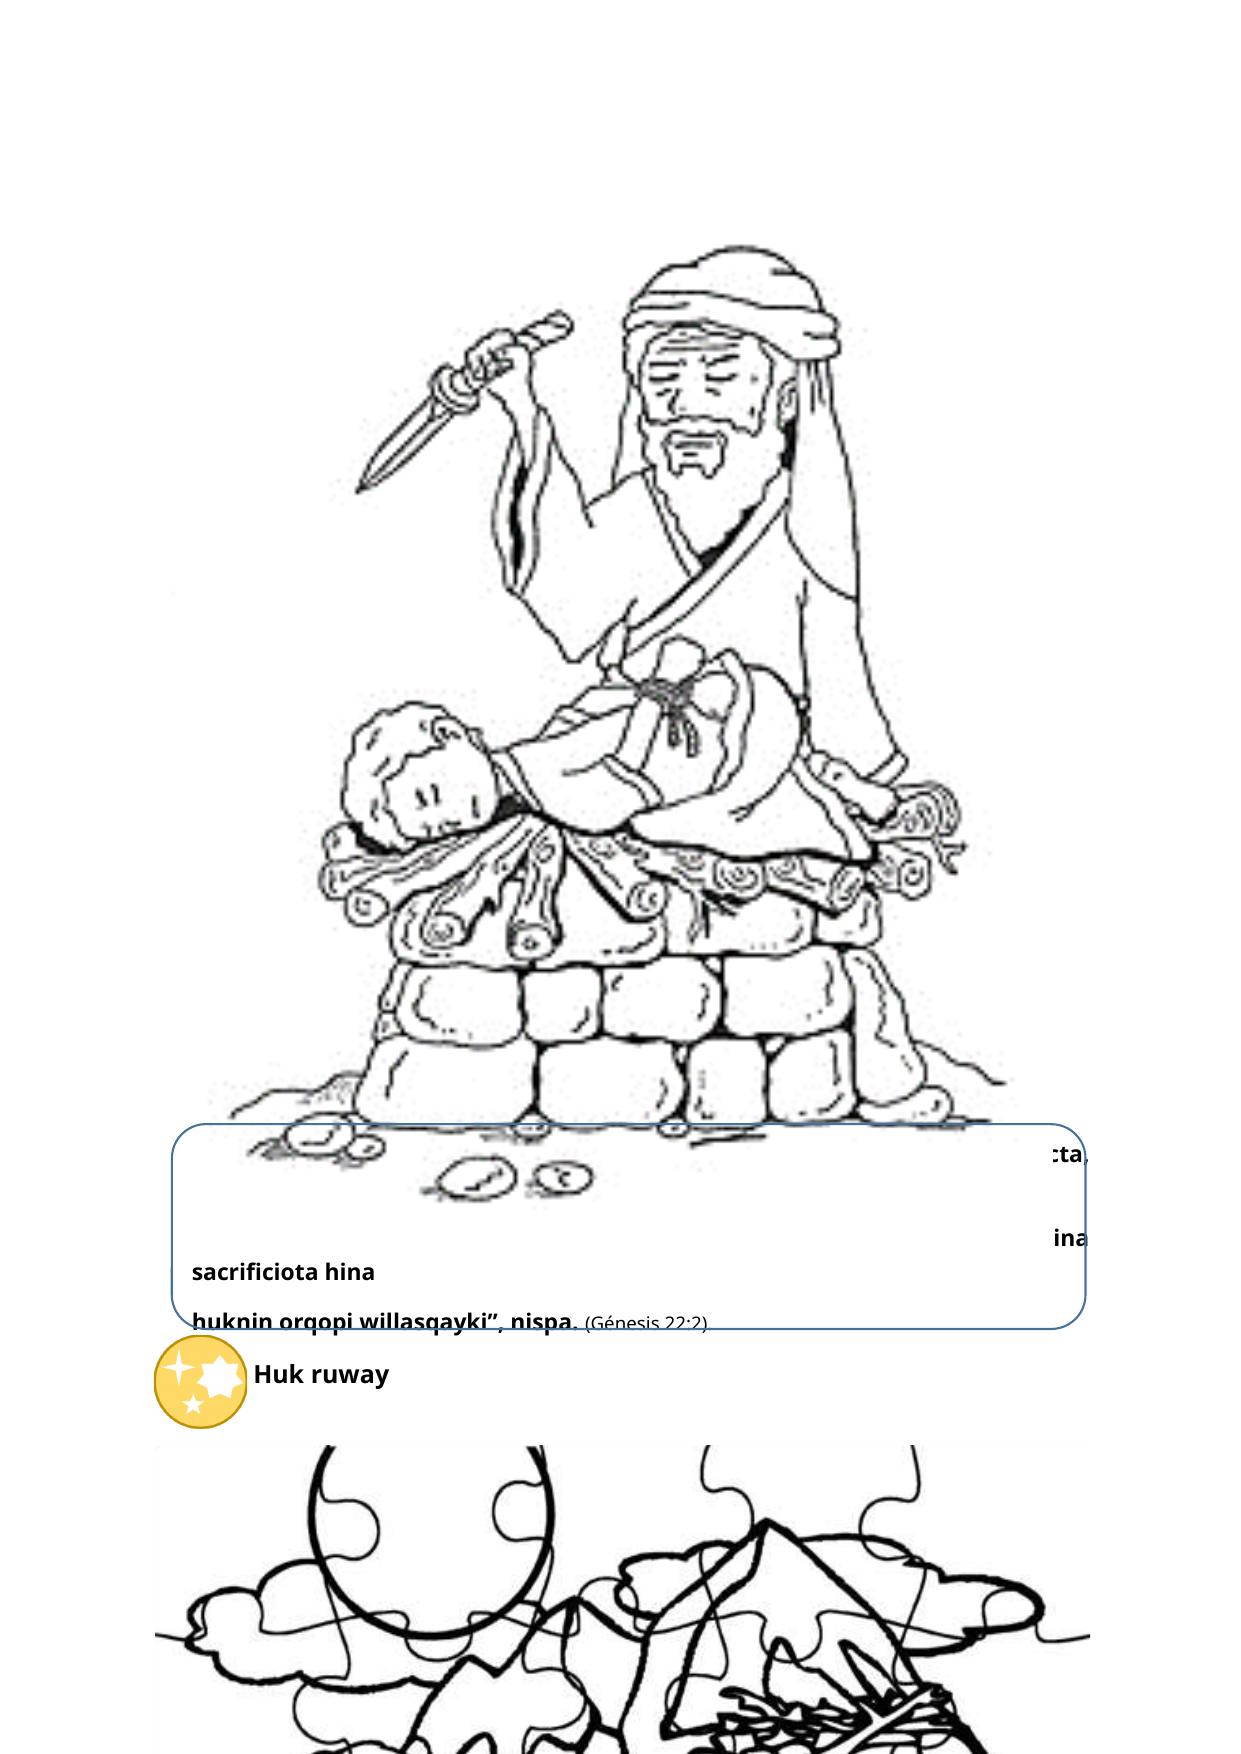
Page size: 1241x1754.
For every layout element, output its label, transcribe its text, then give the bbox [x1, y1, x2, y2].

picture [153, 1335, 248, 1429]
picture [173, 1126, 1053, 1255]
text Huk ruway [248, 1357, 1090, 1391]
picture [155, 1445, 1091, 1754]
text huknin orqopi willasqayki”, nispa. (Génesis 22:2). [192, 1306, 1090, 1338]
text hinaspa Moria suyuman riy. Chaypi sacrificiota haywaychik ruphachina sacrificiota hina [192, 1222, 1084, 1287]
picture [150, 179, 1053, 1255]
